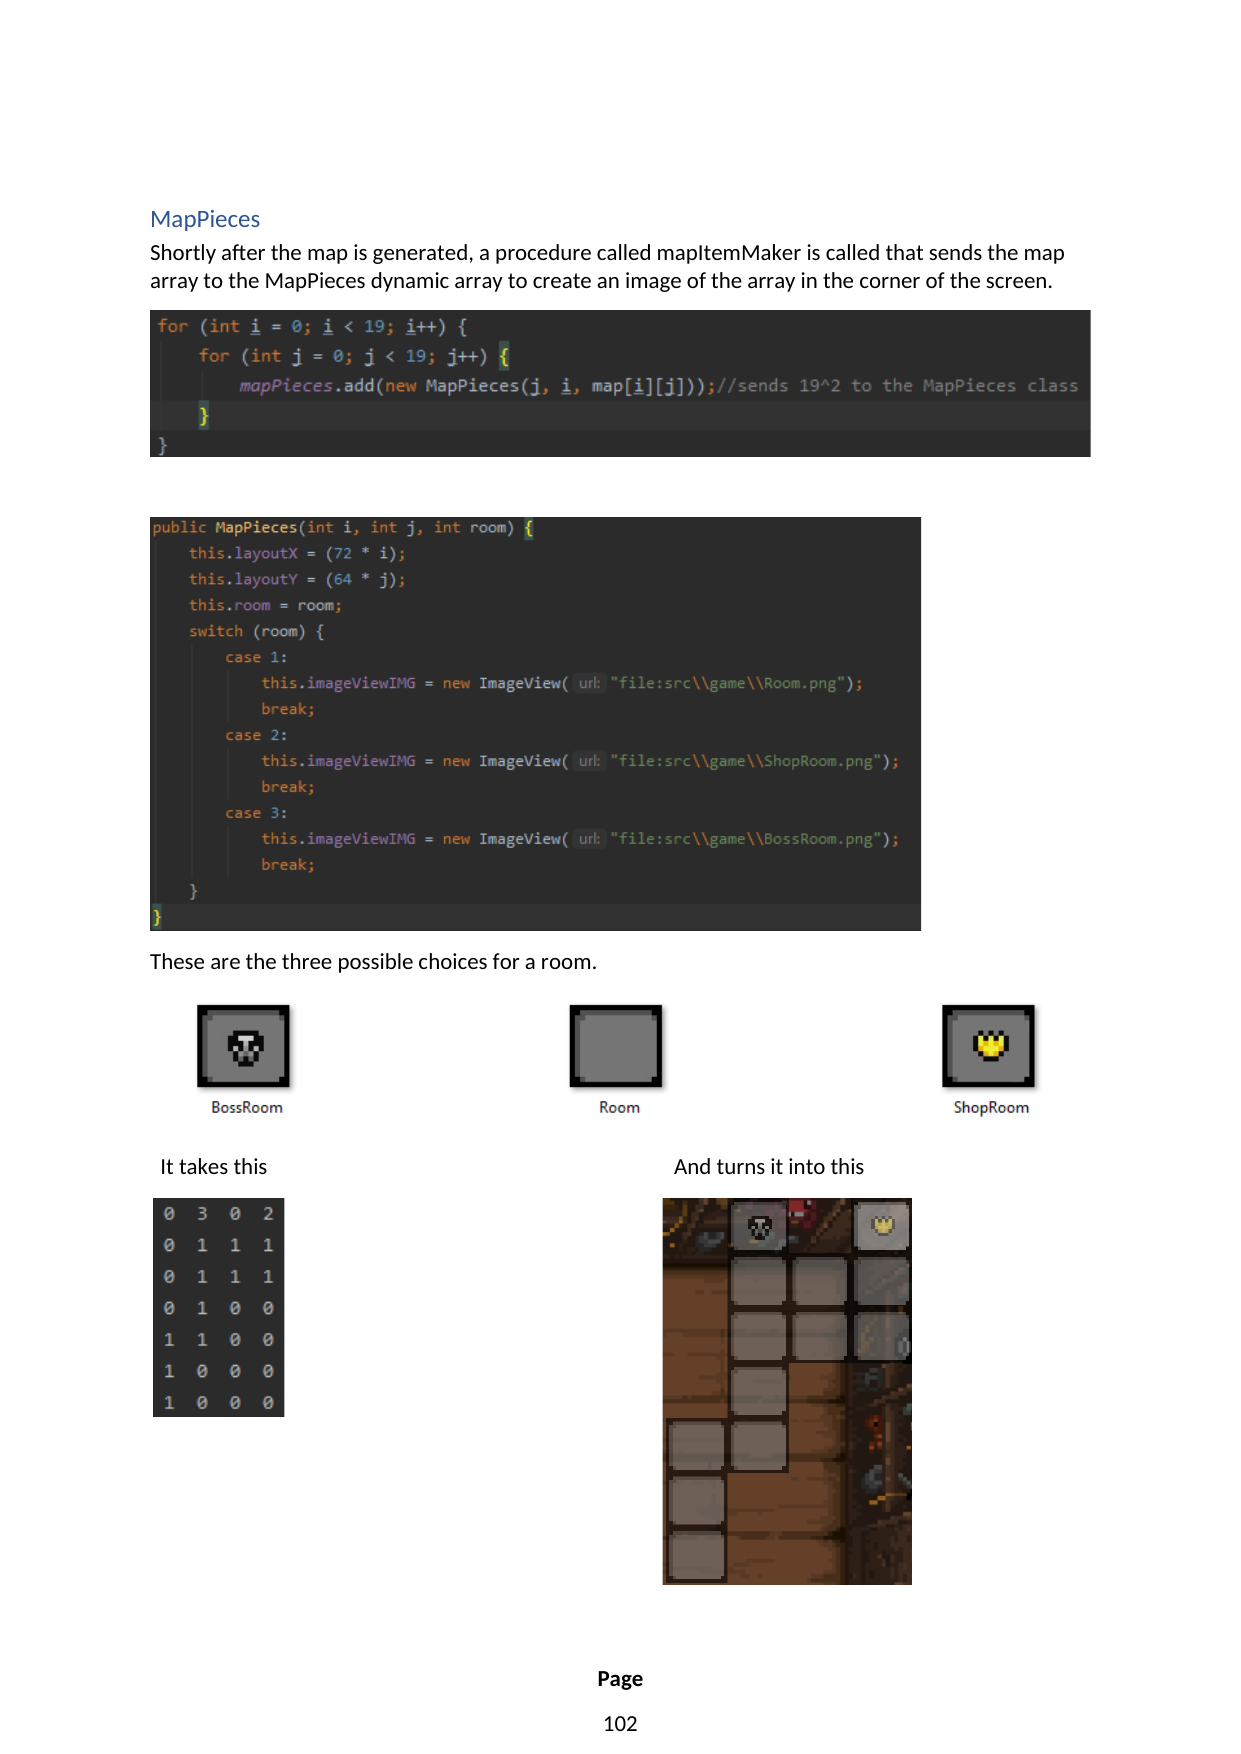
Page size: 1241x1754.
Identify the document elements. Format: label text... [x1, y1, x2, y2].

subtitle MapPieces [150, 203, 1090, 233]
picture [150, 517, 922, 931]
picture [153, 1198, 285, 1417]
picture [150, 310, 1091, 457]
text These are the three possible choices for a room. [150, 947, 1090, 975]
picture [662, 1198, 912, 1585]
text It takes this And turns it into this [150, 1152, 1090, 1180]
picture [150, 991, 1091, 1136]
text Shortly after the map is generated, a procedure called mapItemMaker is called that sends the map array to the MapPieces dynamic array to create an image of the array in the corner of the screen. [150, 238, 1090, 294]
